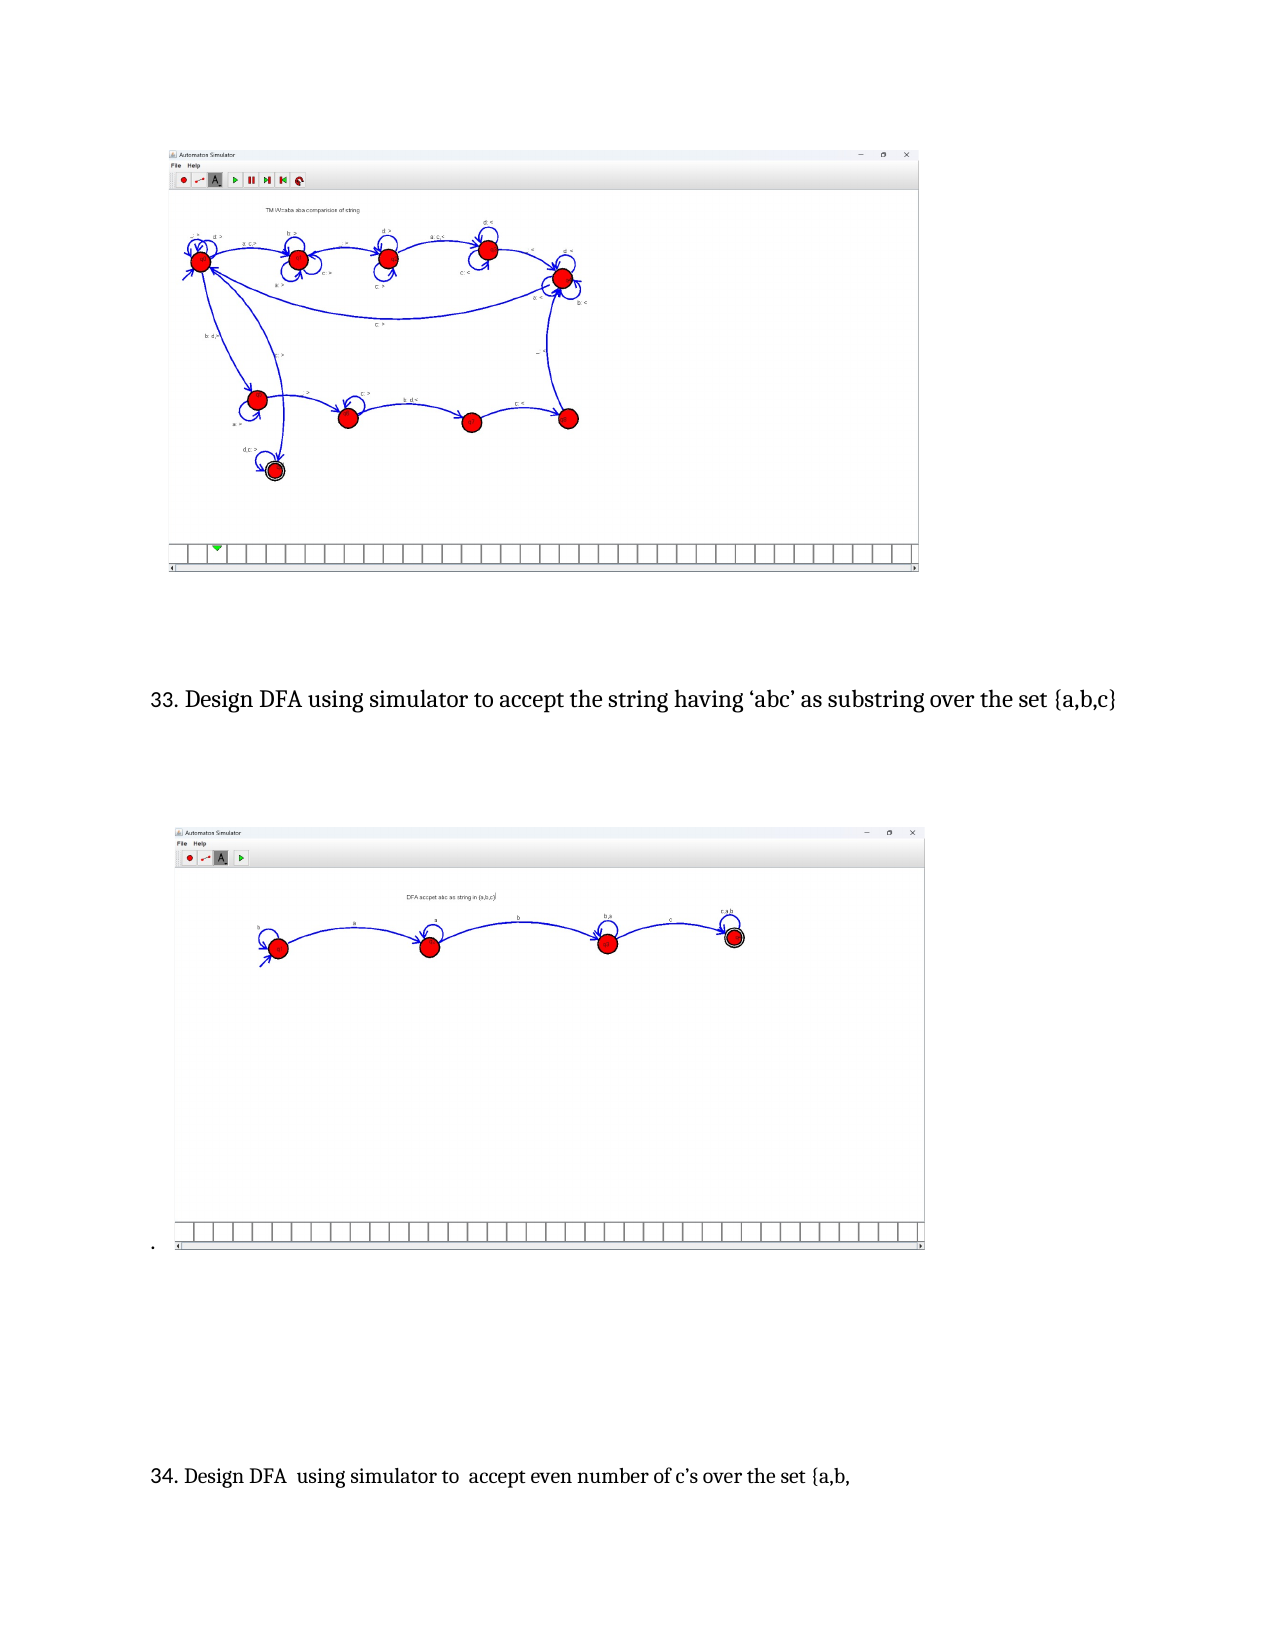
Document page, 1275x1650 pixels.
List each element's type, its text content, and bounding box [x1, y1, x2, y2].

text . [150, 828, 1125, 1255]
text 33. Design DFA using simulator to accept the string having ‘abc’ as substring over the set {a,b,c} [150, 684, 1125, 713]
text 34. Design DFA using simulator to accept even number of c’s over the set {a,b, [150, 1462, 1125, 1489]
